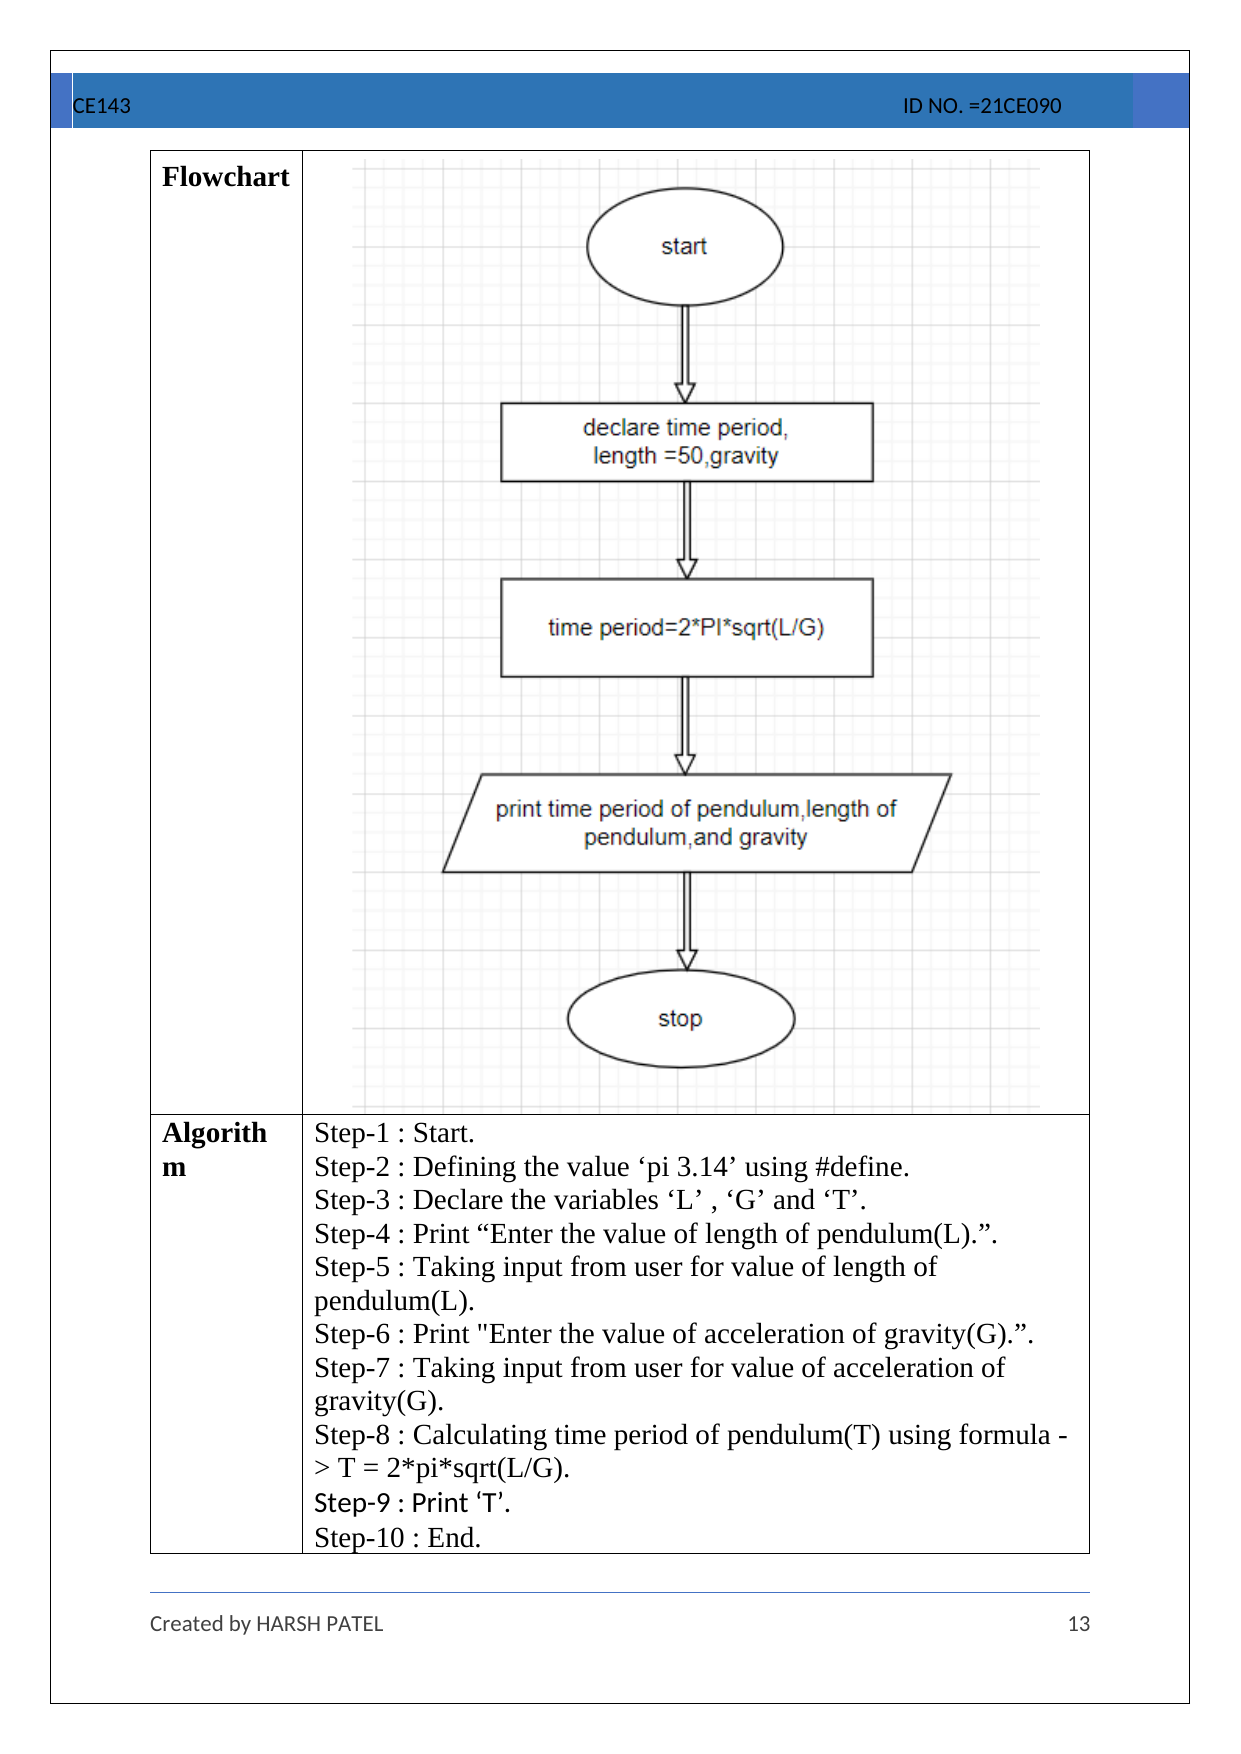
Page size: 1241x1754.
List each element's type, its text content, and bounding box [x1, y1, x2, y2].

table_cell Flowchart [151, 151, 302, 1114]
picture [352, 159, 1040, 1114]
table_cell Algorithm [151, 1115, 302, 1553]
table_cell Step-1 : Start. Step-2 : Defining the value ‘pi 3.14’ using #define. Step-3 : Declare the variables ‘L’ , ‘G’ and ‘T’. Step-4 : Print “Enter the value of length of pendulum(L).”. Step-5 : Taking input from user for value of length of pendulum(L). Step-6 : Print "Enter the value of acceleration of gravity(G).”. Step-7 : Taking input from user for value of acceleration of gravity(G). Step-8 : Calculating time period of pendulum(T) using formula -> T = 2*pi*sqrt(L/G). Step-9 : Print ‘T’. Step-10 : End. [303, 1115, 1089, 1553]
table_cell [303, 151, 1089, 1114]
